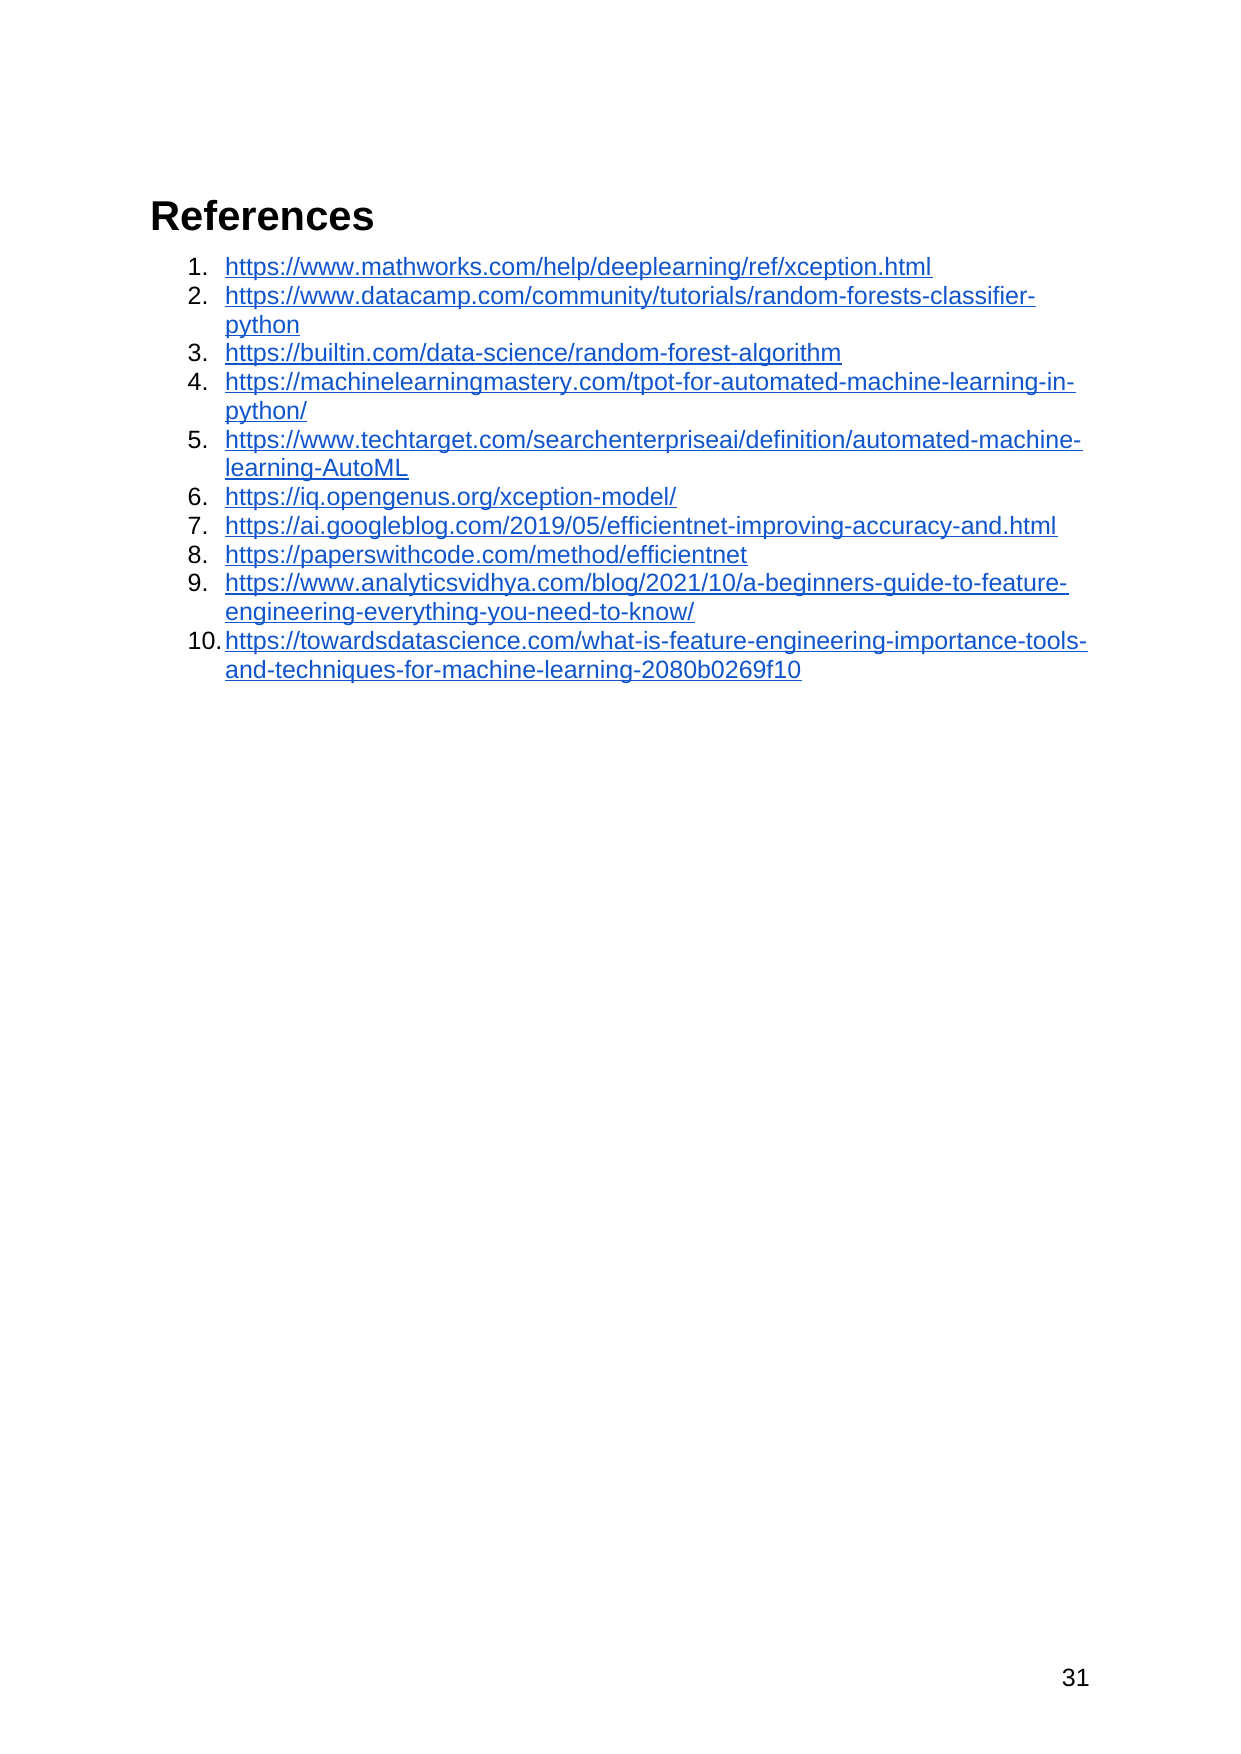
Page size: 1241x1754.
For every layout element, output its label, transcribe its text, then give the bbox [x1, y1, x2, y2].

list https://www.mathworks.com/help/deeplearning/ref/xception.html [187, 252, 1090, 281]
list https://iq.opengenus.org/xception-model/ [187, 482, 1090, 511]
subtitle References [150, 192, 1090, 239]
list https://paperswithcode.com/method/efficientnet [187, 539, 1090, 568]
list https://builtin.com/data-science/random-forest-algorithm [187, 338, 1090, 367]
list https://www.techtarget.com/searchenterpriseai/definition/automated-machine-learning-AutoML [187, 424, 1090, 482]
list https://machinelearningmastery.com/tpot-for-automated-machine-learning-in-python/ [187, 367, 1090, 424]
list https://ai.googleblog.com/2019/05/efficientnet-improving-accuracy-and.html [187, 511, 1090, 539]
list https://www.datacamp.com/community/tutorials/random-forests-classifier-python [187, 281, 1090, 338]
list https://towardsdatascience.com/what-is-feature-engineering-importance-tools-and-techniques-for-machine-learning-2080b0269f10 [187, 626, 1090, 683]
list https://www.analyticsvidhya.com/blog/2021/10/a-beginners-guide-to-feature-engineering-everything-you-need-to-know/ [187, 568, 1090, 626]
